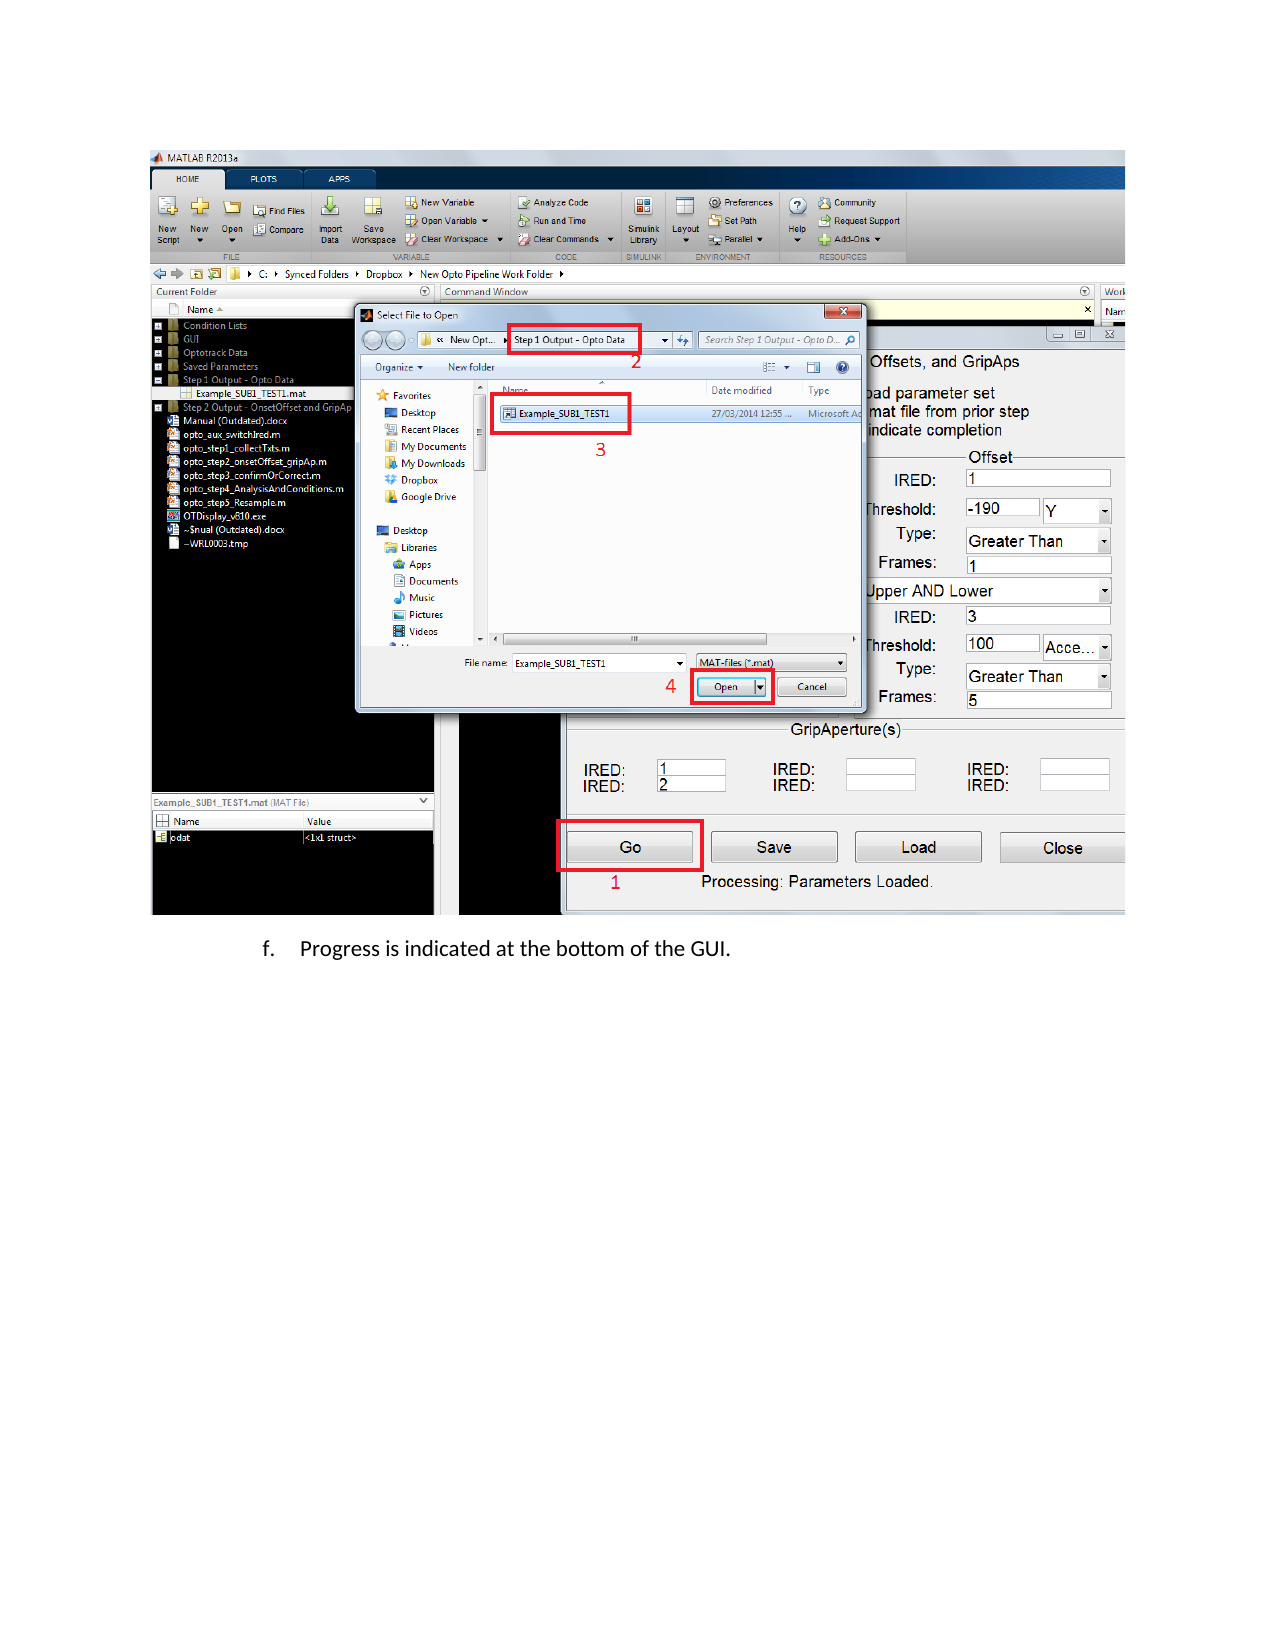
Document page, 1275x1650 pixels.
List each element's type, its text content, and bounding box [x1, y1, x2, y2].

list Progress is indicated at the bottom of the GUI. [262, 934, 1125, 962]
picture [150, 150, 1125, 915]
